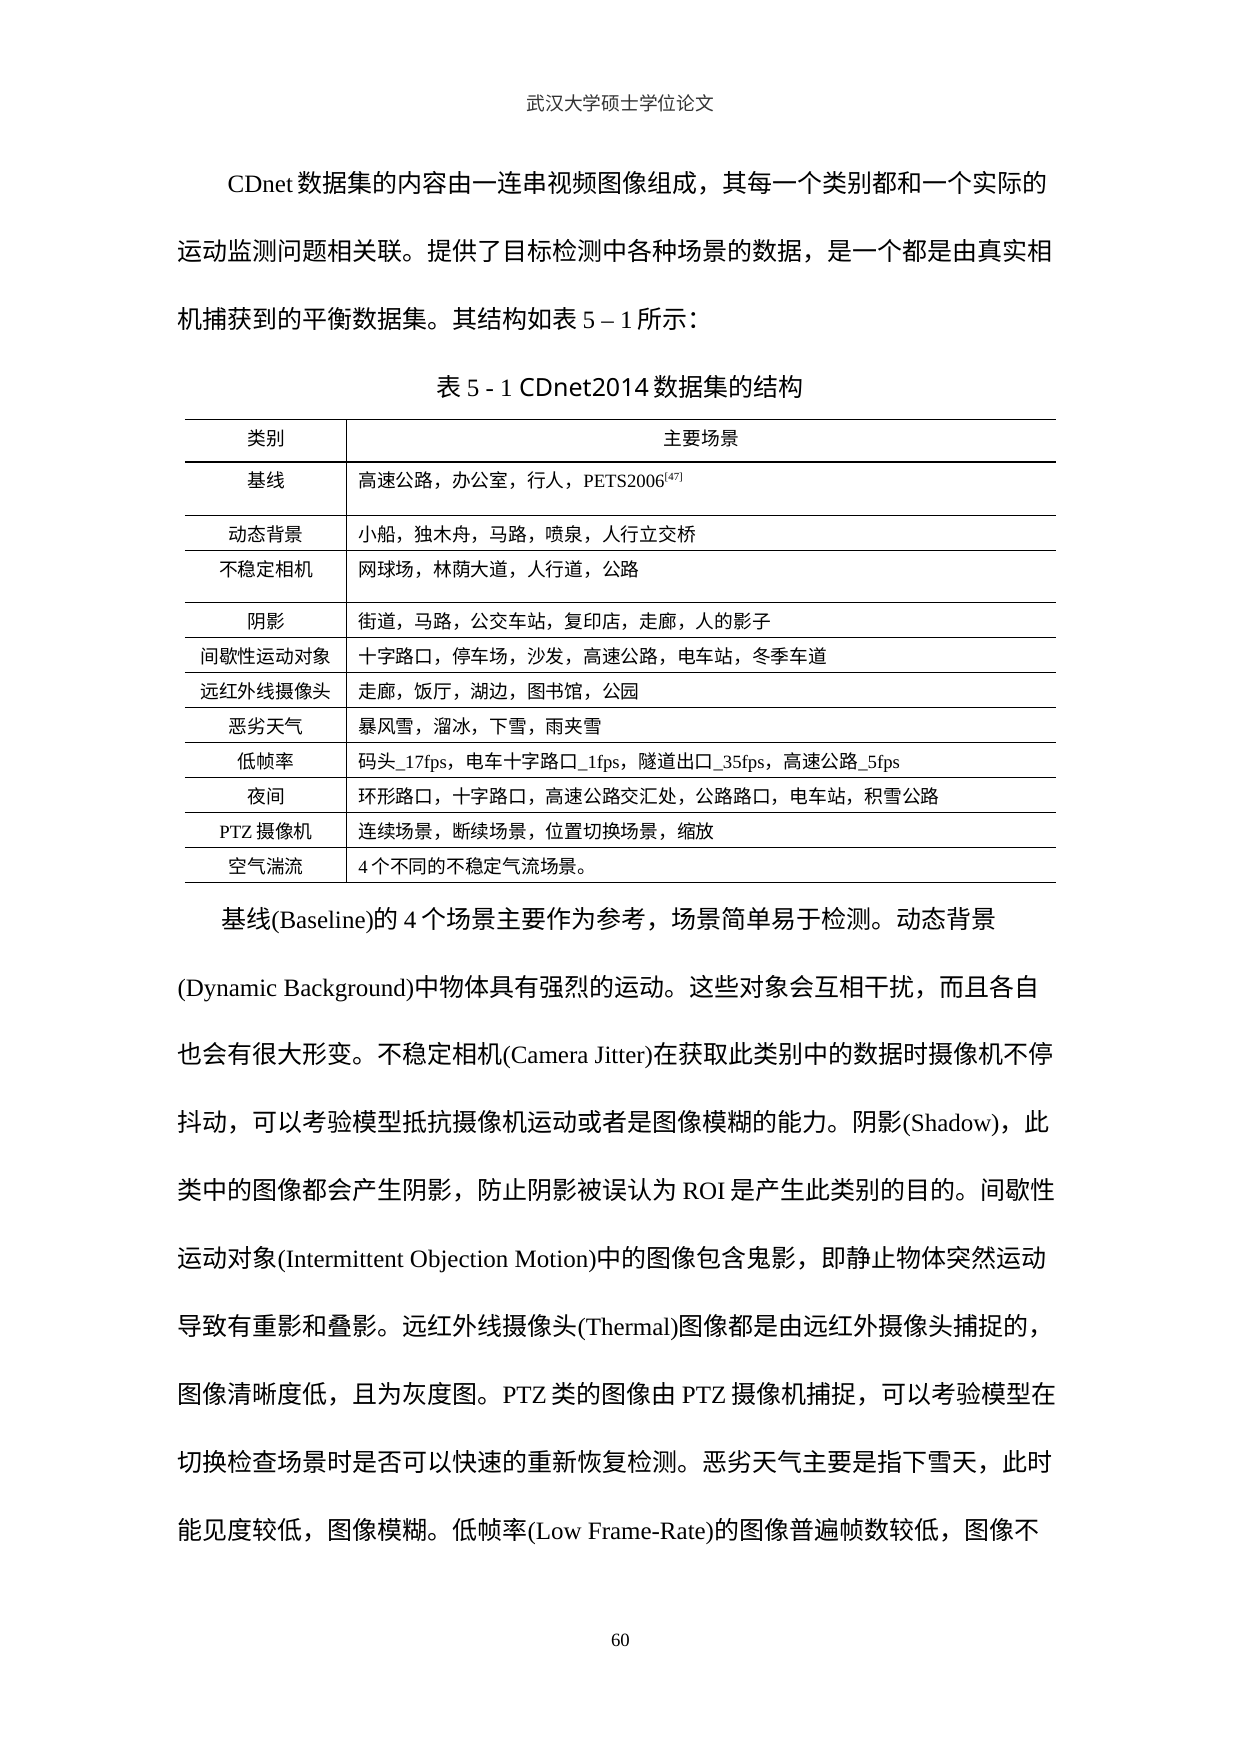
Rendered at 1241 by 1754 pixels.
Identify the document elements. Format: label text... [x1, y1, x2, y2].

table_cell 空气湍流 [185, 848, 346, 882]
table_cell 街道，马路，公交车站，复印店，走廊，人的影子 [347, 603, 1056, 637]
table_cell 暴风雪，溜冰，下雪，雨夹雪 [347, 708, 1056, 742]
table_cell 十字路口，停车场，沙发，高速公路，电车站，冬季车道 [347, 638, 1056, 672]
table_cell 低帧率 [185, 743, 346, 777]
table_cell 动态背景 [185, 516, 346, 550]
table_cell 小船，独木舟，马路，喷泉，人行立交桥 [347, 516, 1056, 550]
table_header 主要场景 [347, 420, 1056, 461]
table_cell 间歇性运动对象 [185, 638, 346, 672]
text 表5 - 1 CDnet2014数据集的结构 [177, 351, 1063, 419]
table_cell PTZ摄像机 [185, 813, 346, 847]
table_cell 远红外线摄像头 [185, 673, 346, 707]
table_cell 恶劣天气 [185, 708, 346, 742]
table_cell 网球场，林荫大道，人行道，公路 [347, 551, 1056, 602]
table_cell 走廊，饭厅，湖边，图书馆，公园 [347, 673, 1056, 707]
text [177, 883, 1063, 1562]
table_cell 环形路口，十字路口，高速公路交汇处，公路路口，电车站，积雪公路 [347, 778, 1056, 812]
table_header 类别 [185, 420, 346, 461]
table_cell 码头_17fps，电车十字路口_1fps，隧道出口_35fps，高速公路_5fps [347, 743, 1056, 777]
table_cell 阴影 [185, 603, 346, 637]
table_cell 连续场景，断续场景，位置切换场景，缩放 [347, 813, 1056, 847]
table_cell 不稳定相机 [185, 551, 346, 602]
table_cell 夜间 [185, 778, 346, 812]
table_cell 4个不同的不稳定气流场景。 [347, 848, 1056, 882]
table_cell 基线 [185, 463, 346, 515]
text CDnet数据集的内容由一连串视频图像组成，其每一个类别都和一个实际的运动监测问题相关联。提供了目标检测中各种场景的数据，是一个都是由真实相机捕获到的平衡数据集。其结构如表5 – 1所示： [177, 148, 1063, 351]
table_cell 高速公路，办公室，行人，PETS2006[] [347, 463, 1056, 515]
